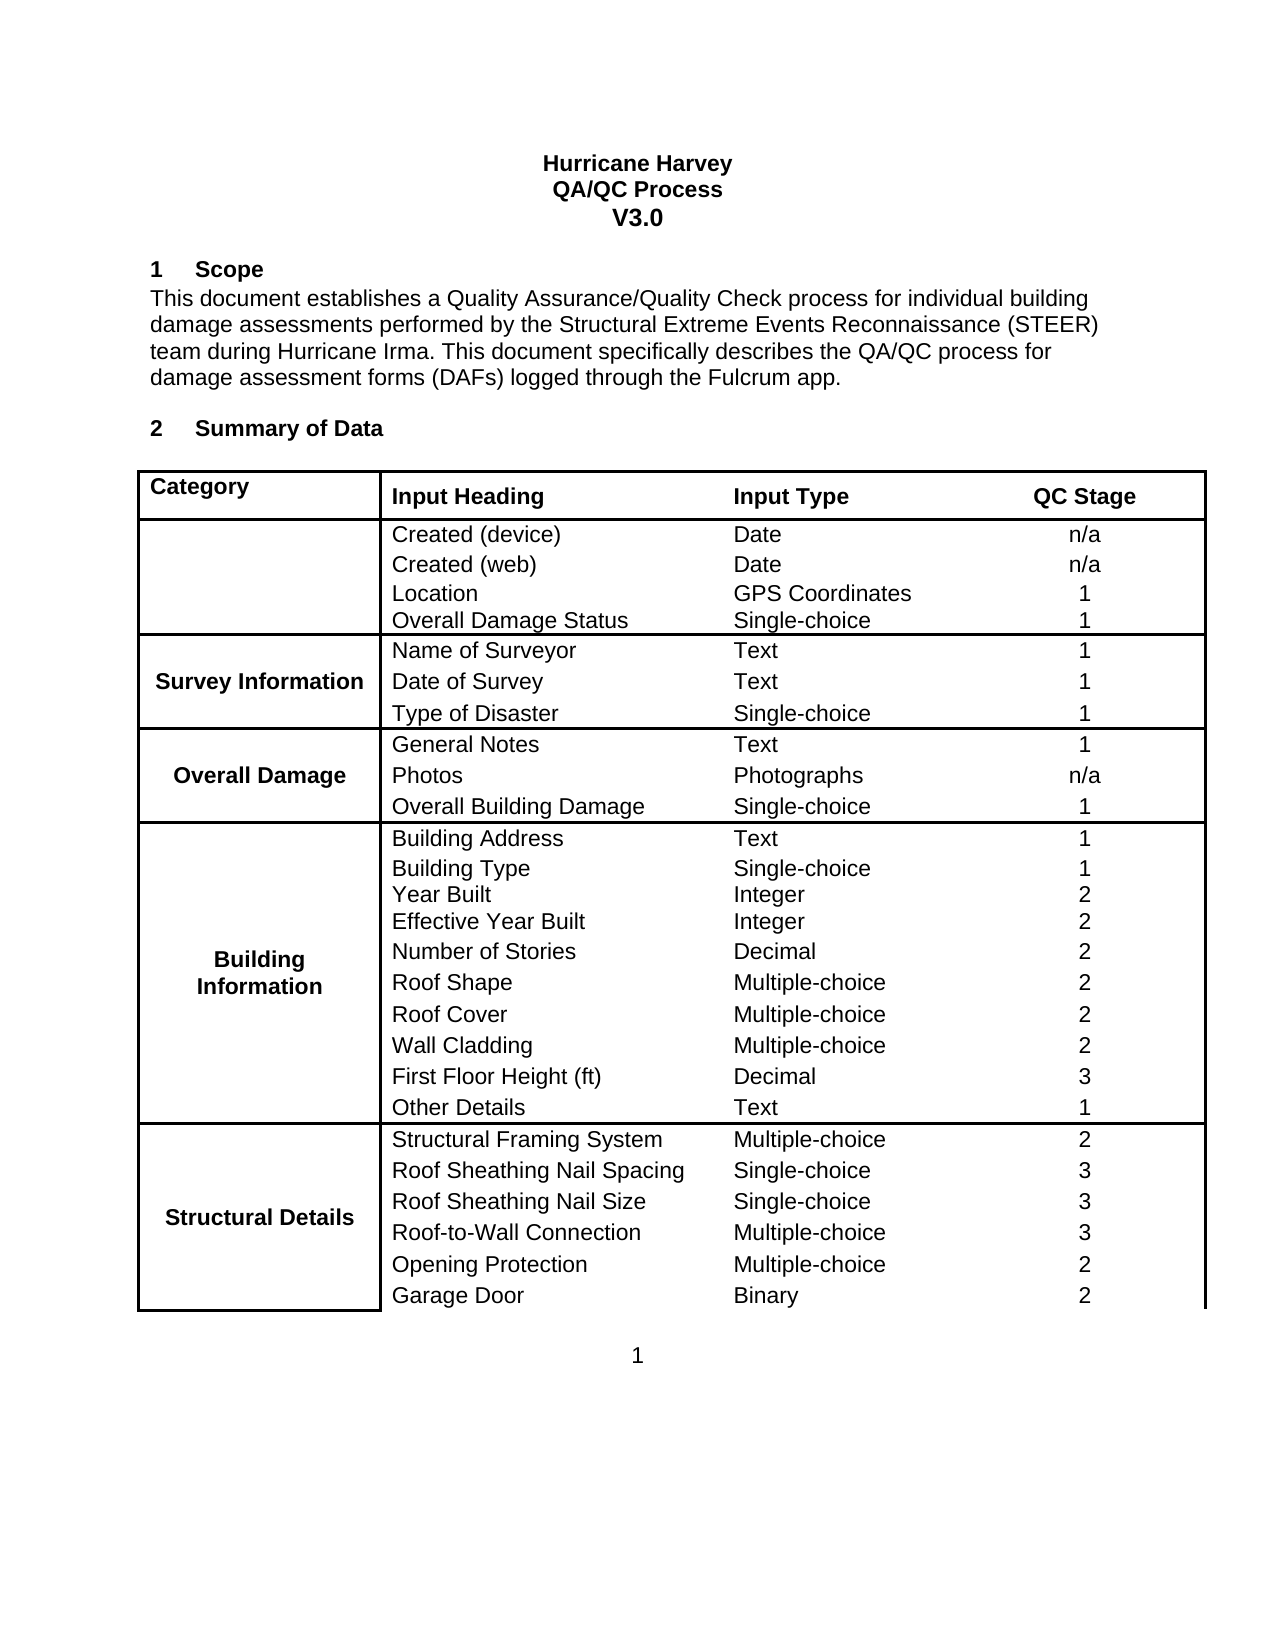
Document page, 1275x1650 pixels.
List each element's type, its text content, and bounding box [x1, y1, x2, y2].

table_cell 1 [964, 730, 1204, 758]
table_cell Text [722, 664, 964, 696]
table_header Category [140, 473, 379, 518]
table_cell Text [722, 730, 964, 758]
table_cell Building Type Year Built Effective Year Built [382, 852, 722, 934]
table_cell Date of Survey [382, 664, 722, 696]
table_cell Other Details [382, 1090, 722, 1122]
table_cell 1 2 2 [964, 852, 1204, 934]
table_cell Structural Details [140, 1125, 379, 1309]
table_cell Created (device) [382, 521, 722, 548]
table_cell Photographs [722, 758, 964, 789]
table_cell Building Information [140, 824, 379, 1122]
table_cell Single-choice Integer Integer [722, 852, 964, 934]
subtitle Summary of Data [150, 415, 1125, 442]
table_cell Text [722, 824, 964, 852]
table_cell Single-choice [722, 789, 964, 821]
table_cell Created (web) [382, 548, 722, 577]
table_cell 2 [964, 934, 1204, 965]
table_cell 2 [964, 997, 1204, 1028]
table_cell 2 [964, 1125, 1204, 1153]
text V3.0 [150, 203, 1125, 231]
table_cell Name of Surveyor [382, 636, 722, 664]
table_header Input Type [722, 473, 964, 518]
table_cell n/a [964, 521, 1204, 548]
table_cell Structural Framing System [382, 1125, 722, 1153]
table_cell 3 [964, 1215, 1204, 1247]
table_cell Decimal [722, 1059, 964, 1090]
table_cell Multiple-choice [722, 1028, 964, 1059]
table_cell 2 [964, 1247, 1204, 1278]
table_cell Overall Building Damage [382, 789, 722, 821]
table_cell Multiple-choice [722, 997, 964, 1028]
table_cell Roof Shape [382, 965, 722, 997]
table_cell First Floor Height (ft) [382, 1059, 722, 1090]
table_cell Multiple-choice [722, 1247, 964, 1278]
table_cell 1 [964, 824, 1204, 852]
table_cell Multiple-choice [722, 1215, 964, 1247]
table_cell Roof Sheathing Nail Size [382, 1184, 722, 1215]
table_cell Text [722, 636, 964, 664]
table_cell Type of Disaster [382, 696, 722, 727]
table_cell Building Address [382, 824, 722, 852]
table_cell 1 [964, 664, 1204, 696]
table_cell Roof-to-Wall Connection [382, 1215, 722, 1247]
table_cell 1 [964, 789, 1204, 821]
table_cell 1 [964, 696, 1204, 727]
table_cell Roof Cover [382, 997, 722, 1028]
table_cell Single-choice [722, 1184, 964, 1215]
table_cell Multiple-choice [722, 1125, 964, 1153]
table_cell 3 [964, 1153, 1204, 1184]
table_cell Photos [382, 758, 722, 789]
text This document establishes a Quality Assurance/Quality Check process for individual building damage assessments performed by the Structural Extreme Events Reconnaissance (STEER) team during Hurricane Irma. This document specifically describes the QA/QC process for damage assessment forms (DAFs) logged through the Fulcrum app. [150, 285, 1125, 390]
table_cell Location Overall Damage Status [382, 577, 722, 633]
table_cell Decimal [722, 934, 964, 965]
table_cell Roof Sheathing Nail Spacing [382, 1153, 722, 1184]
table_cell Date [722, 521, 964, 548]
table_cell n/a [964, 548, 1204, 577]
table_cell Text [722, 1090, 964, 1122]
table_cell Single-choice [722, 696, 964, 727]
table_cell Binary [722, 1278, 964, 1309]
text Hurricane Harvey [150, 150, 1125, 176]
table_cell 3 [964, 1184, 1204, 1215]
table_cell 1 [964, 636, 1204, 664]
table_cell Wall Cladding [382, 1028, 722, 1059]
table_cell 1 [964, 1090, 1204, 1122]
table_cell Number of Stories [382, 934, 722, 965]
table_cell Garage Door [382, 1278, 722, 1309]
table_header Input Heading [382, 473, 722, 518]
table_cell GPS Coordinates Single-choice [722, 577, 964, 633]
table_cell Single-choice [722, 1153, 964, 1184]
table_cell [140, 521, 379, 633]
table_cell 2 [964, 965, 1204, 997]
table_cell General Notes [382, 730, 722, 758]
table_header QC Stage [964, 473, 1204, 518]
table_cell n/a [964, 758, 1204, 789]
table_cell Survey Information [140, 636, 379, 727]
table_cell Opening Protection [382, 1247, 722, 1278]
text QA/QC Process [150, 176, 1125, 203]
table_cell 3 [964, 1059, 1204, 1090]
table_cell 2 [964, 1278, 1204, 1309]
table_cell 1 1 [964, 577, 1204, 633]
table_cell 2 [964, 1028, 1204, 1059]
table_cell Overall Damage [140, 730, 379, 821]
subtitle Scope [150, 256, 1125, 283]
table_cell Multiple-choice [722, 965, 964, 997]
table_cell Date [722, 548, 964, 577]
